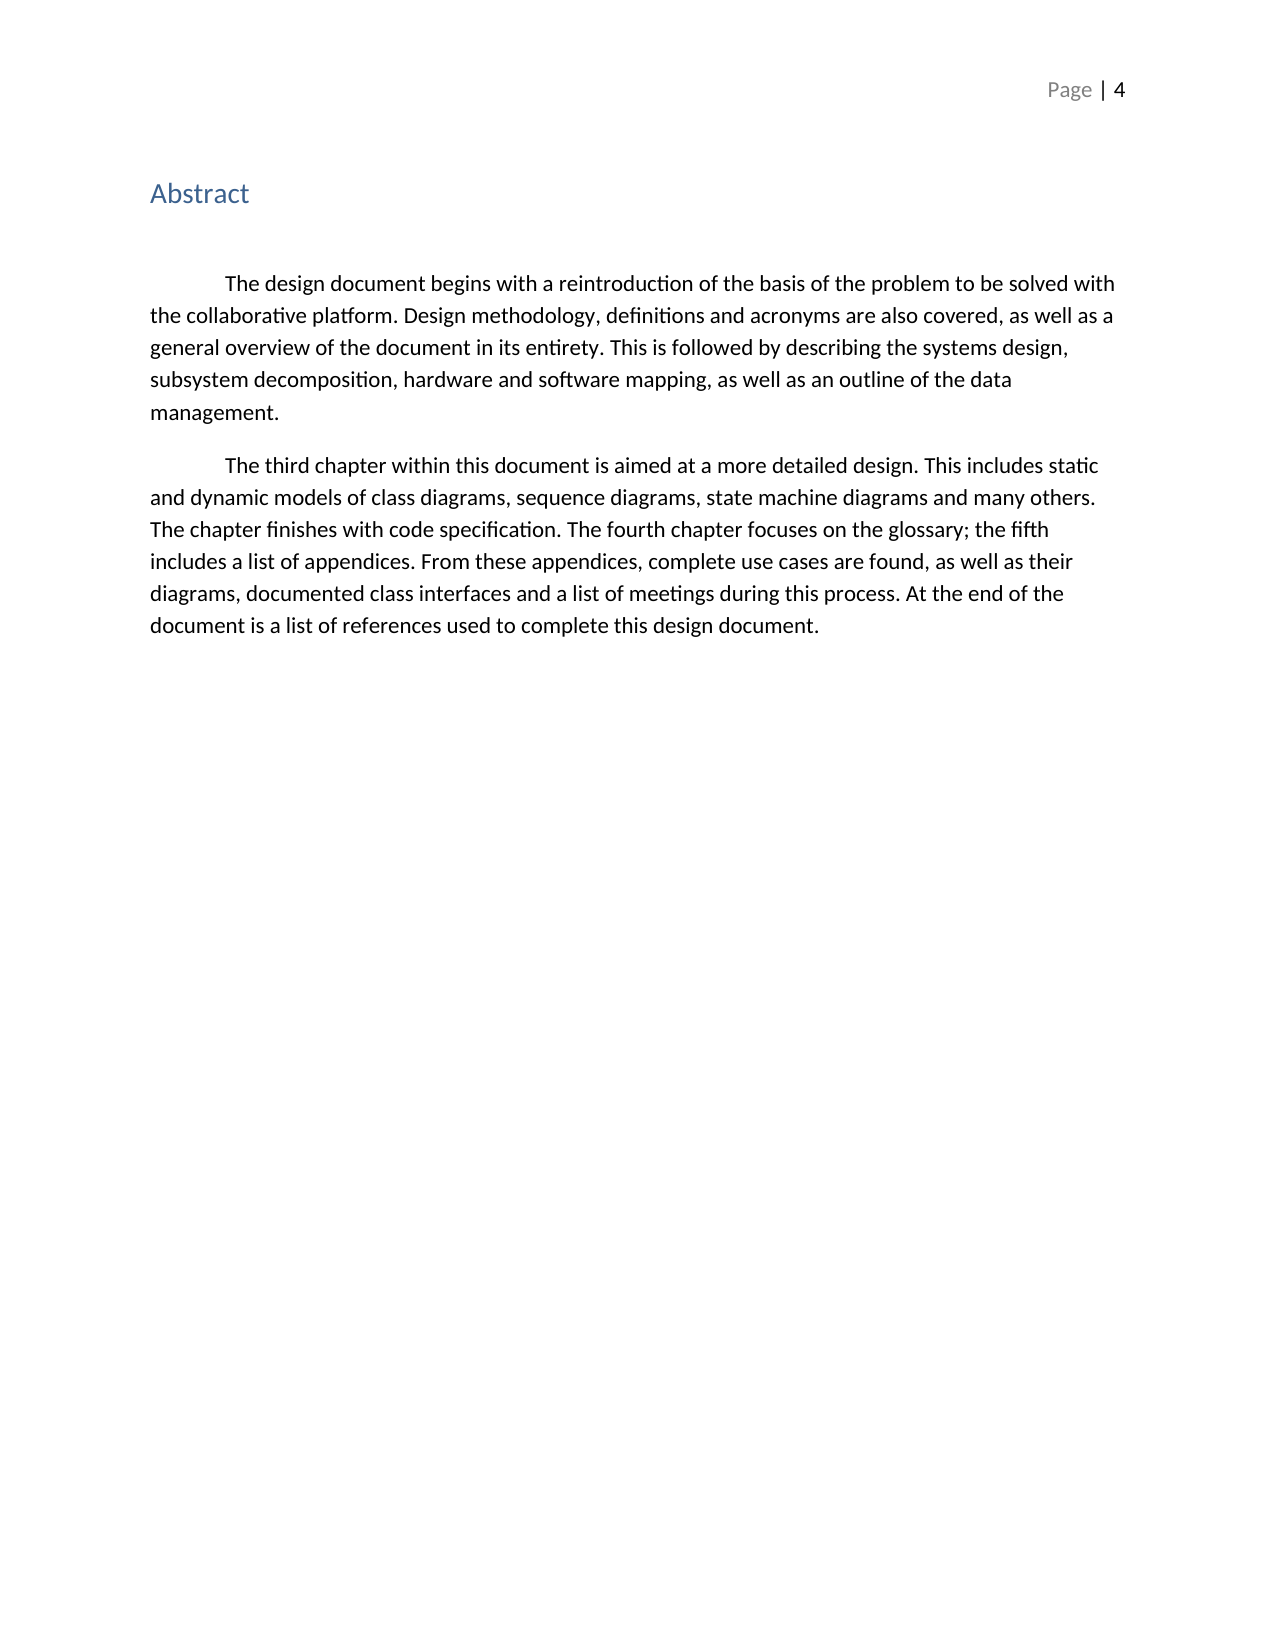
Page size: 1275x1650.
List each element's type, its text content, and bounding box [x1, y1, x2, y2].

text The third chapter within this document is aimed at a more detailed design. This includes static and dynamic models of class diagrams, sequence diagrams, state machine diagrams and many others. The chapter finishes with code specification. The fourth chapter focuses on the glossary; the fifth includes a list of appendices. From these appendices, complete use cases are found, as well as their diagrams, documented class interfaces and a list of meetings during this process. At the end of the document is a list of references used to complete this design document. [150, 451, 1125, 640]
text The design document begins with a reintroduction of the basis of the problem to be solved with the collaborative platform. Design methodology, definitions and acronyms are also covered, as well as a general overview of the document in its entirety. This is followed by describing the systems design, subsystem decomposition, hardware and software mapping, as well as an outline of the data management. [150, 269, 1125, 426]
subtitle Abstract [150, 175, 1125, 211]
